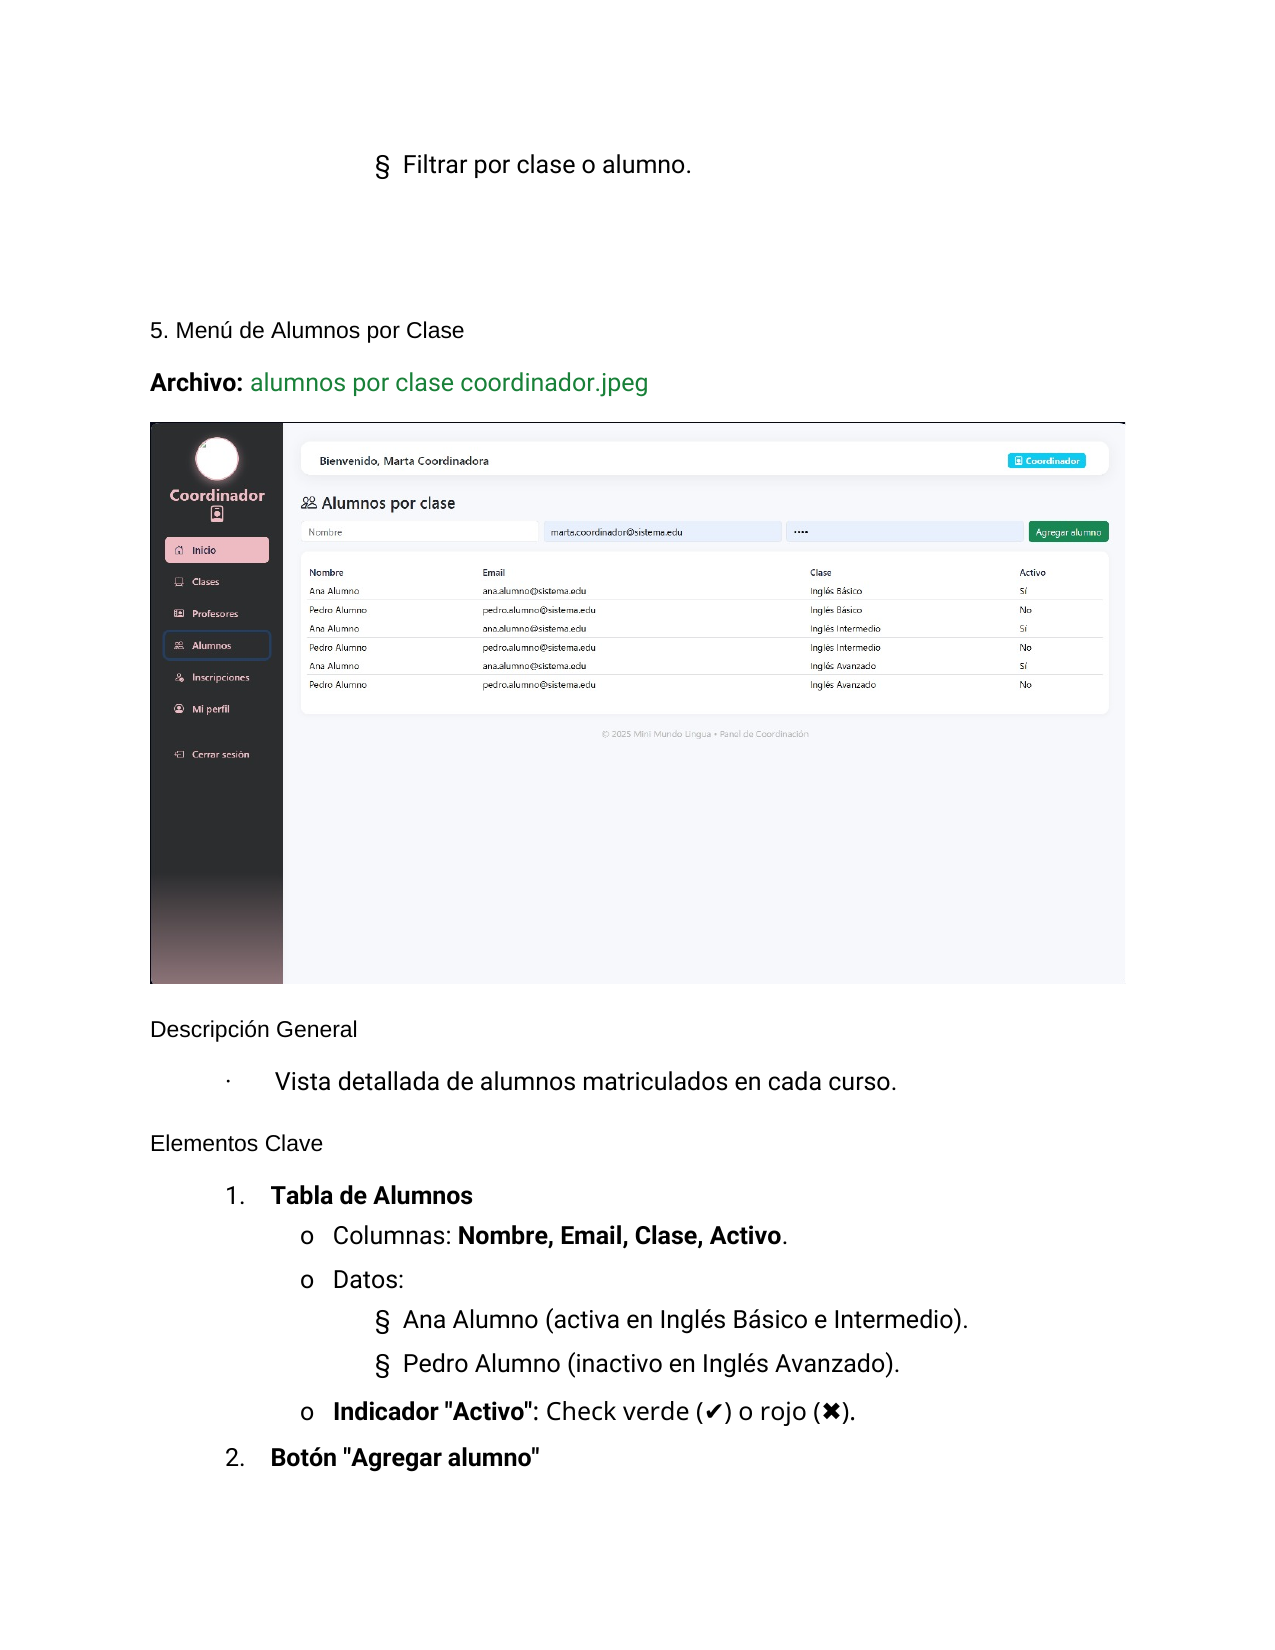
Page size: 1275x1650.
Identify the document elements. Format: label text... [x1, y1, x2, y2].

text 2. Botón "Agregar alumno" [225, 1443, 1125, 1472]
text § Filtrar por clase o alumno. [375, 150, 1125, 179]
text · Vista detallada de alumnos matriculados en cada curso. [225, 1067, 1125, 1097]
text o Datos: [300, 1265, 1125, 1294]
text o Indicador "Activo": Check verde (✔) o rojo (✖). [300, 1393, 1125, 1427]
text o Columnas: Nombre, Email, Clase, Activo. [300, 1221, 1125, 1250]
text § Ana Alumno (activa en Inglés Básico e Intermedio). [375, 1305, 1125, 1334]
text Elementos Clave [150, 1130, 1125, 1156]
text Archivo: alumnos por clase coordinador.jpeg [150, 368, 1125, 398]
text 5. Menú de Alumnos por Clase [150, 317, 1125, 344]
text § Pedro Alumno (inactivo en Inglés Avanzado). [375, 1349, 1125, 1378]
text Descripción General [150, 1016, 1125, 1043]
text 1. Tabla de Alumnos [225, 1181, 1125, 1210]
picture [150, 422, 1125, 984]
